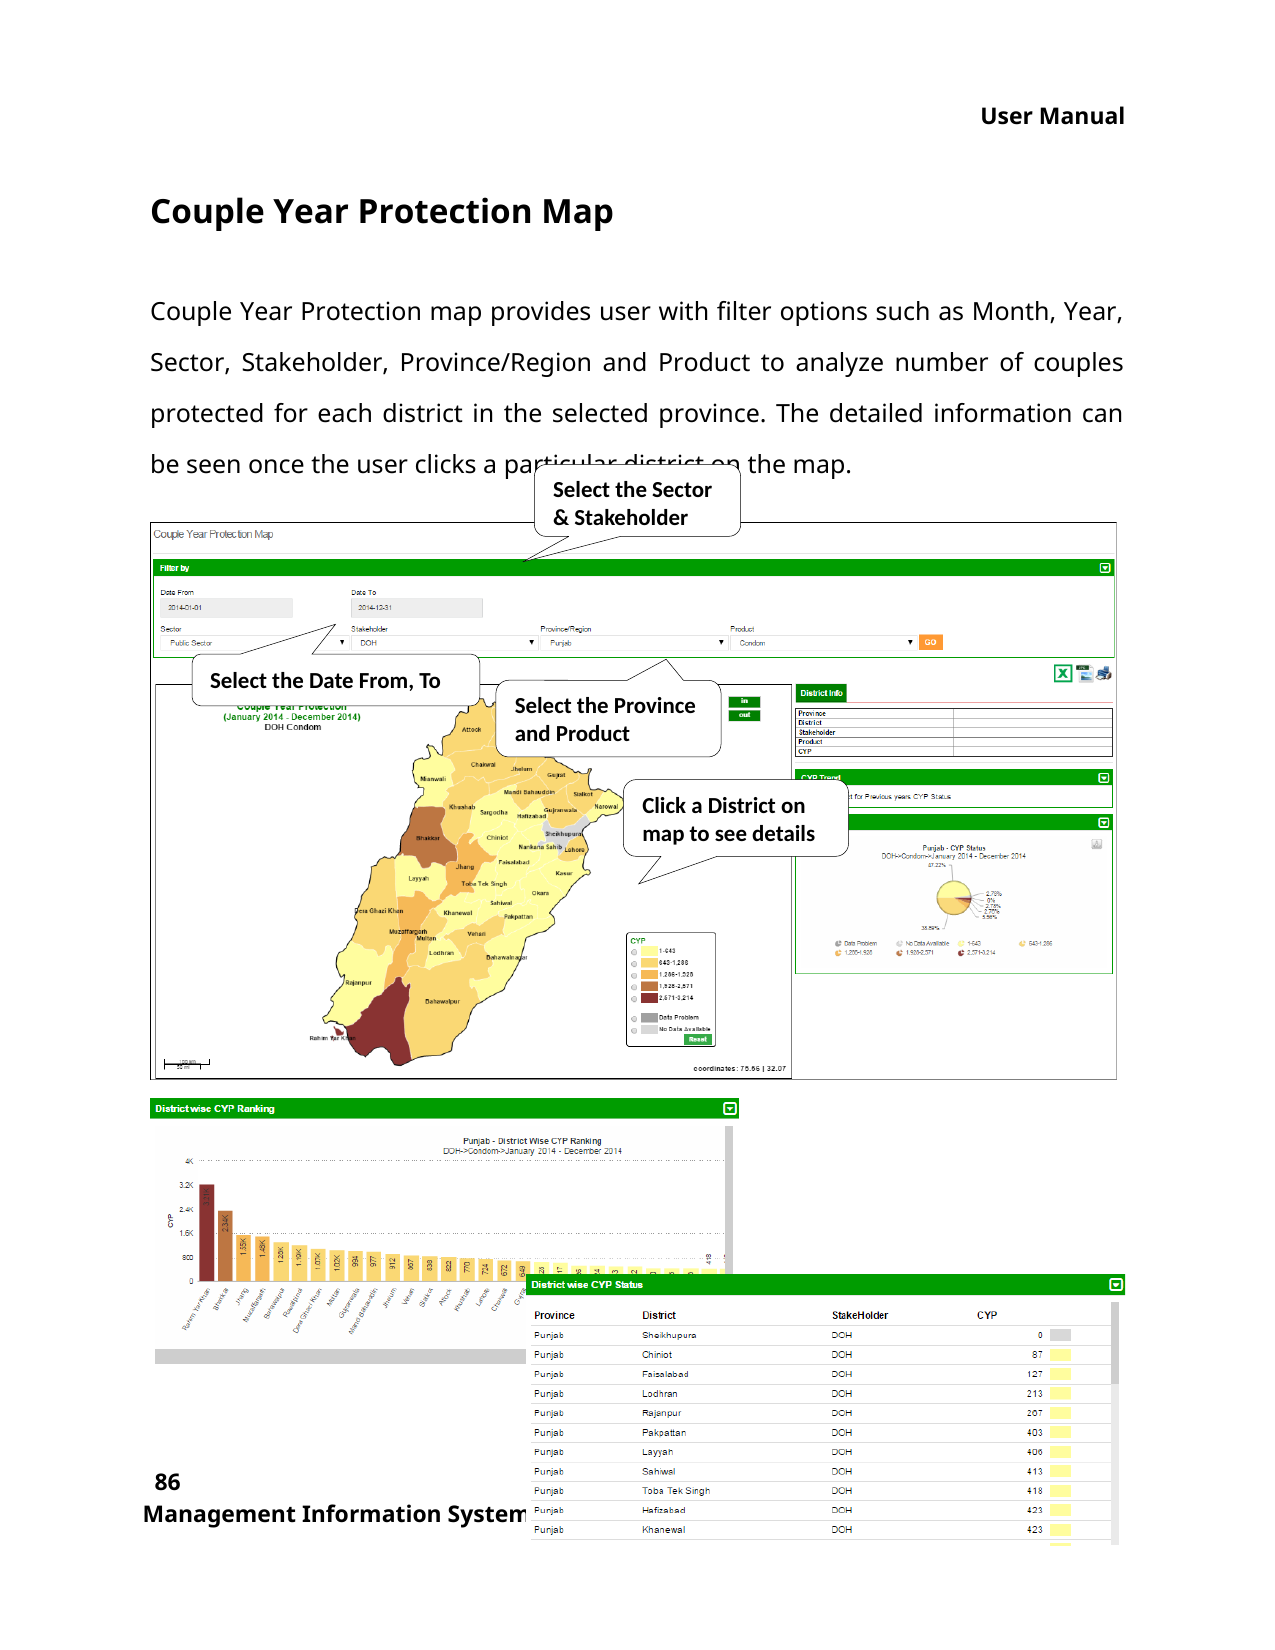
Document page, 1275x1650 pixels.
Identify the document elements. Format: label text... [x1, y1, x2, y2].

picture [150, 522, 1117, 1080]
subtitle Couple Year Protection Map [150, 187, 1125, 233]
picture [150, 1098, 1125, 1550]
text Couple Year Protection map provides user with filter options such as Month, Year, Sector, Stakeholder, Province/Region and Product to analyze number of couples protected for each district in the selected province. The detailed information can be seen once the user clicks a particular district on the map. [150, 293, 1125, 480]
